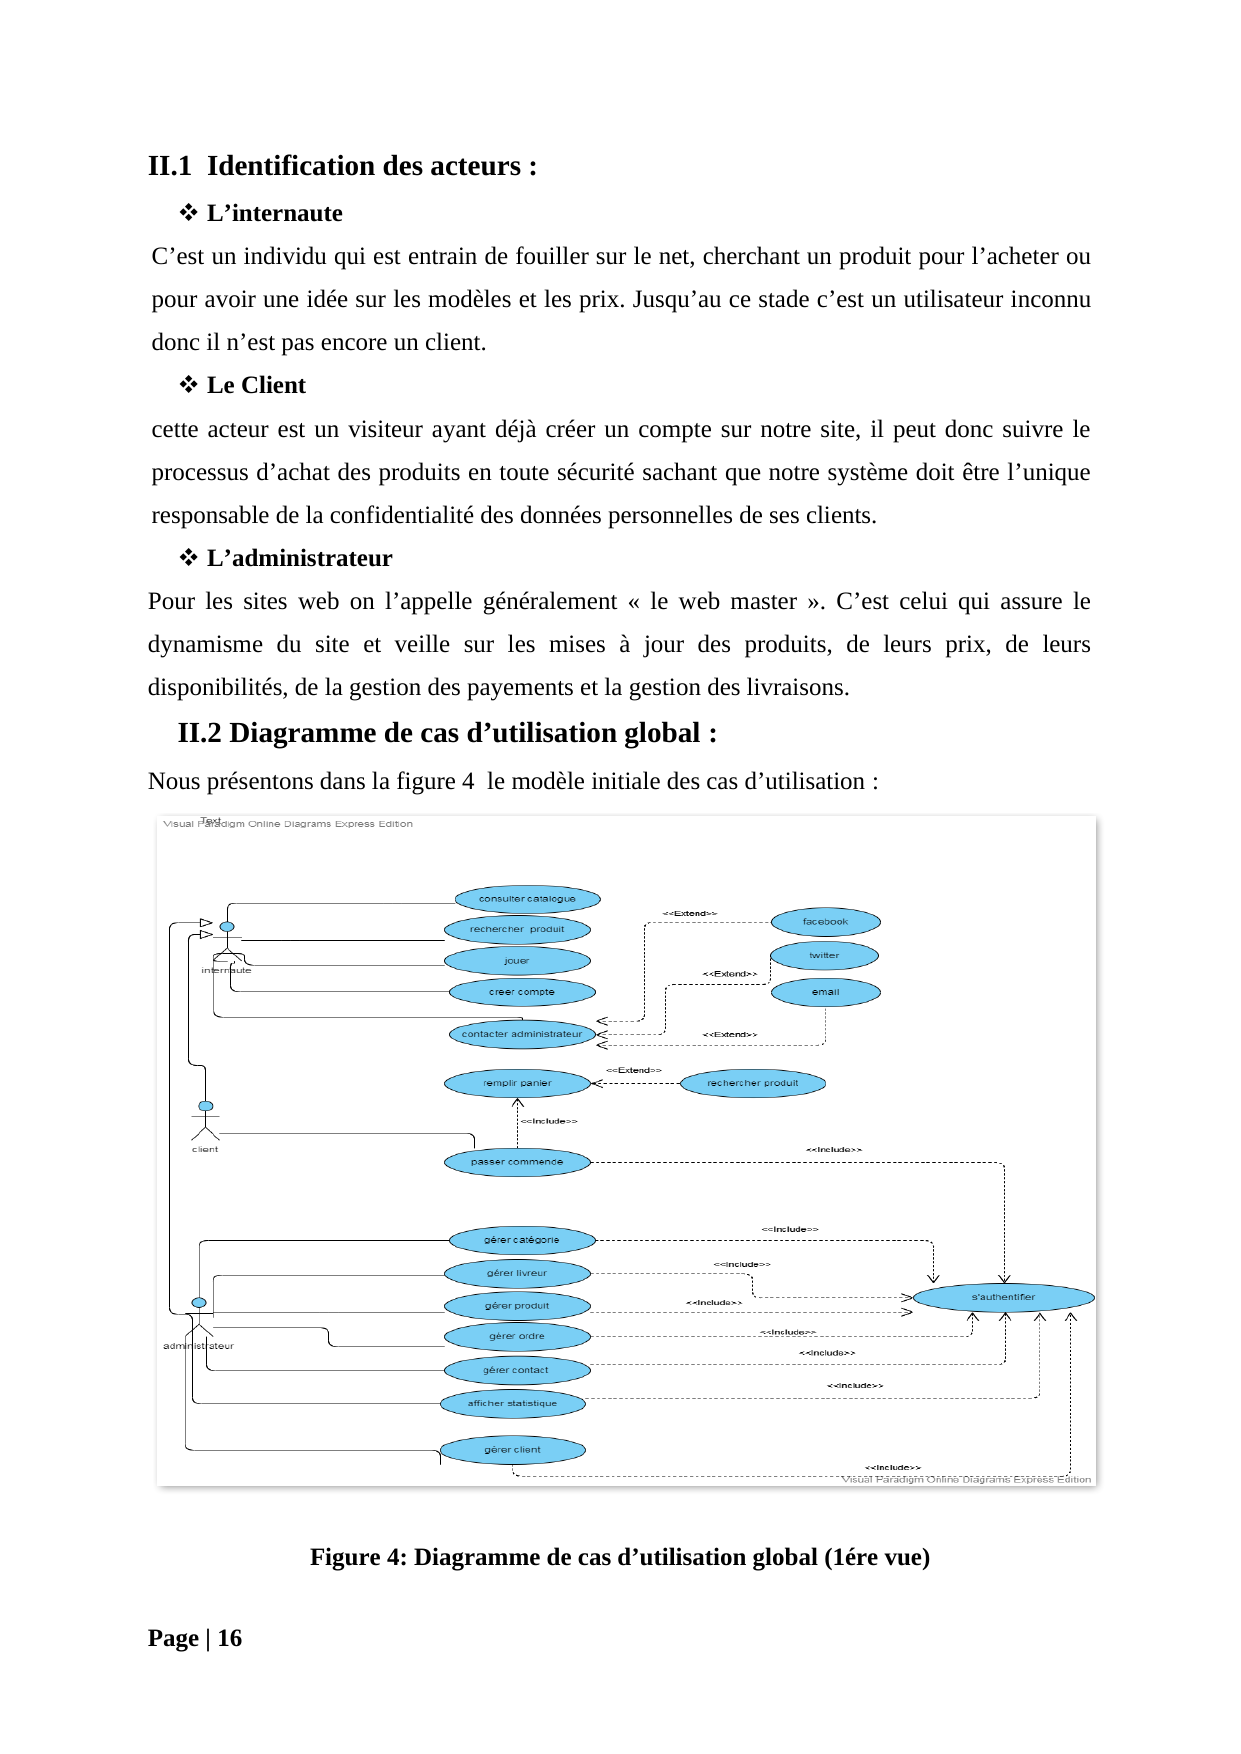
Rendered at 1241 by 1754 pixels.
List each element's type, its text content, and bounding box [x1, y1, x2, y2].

text Figure 4: Diagramme de cas d’utilisation global (1ére vue) [148, 1542, 1092, 1571]
text Pour les sites web on l’appelle généralement « le web master ». C’est celui qui assure le dynamisme du site et veille sur les mises à jour des produits, de leurs prix, de leurs disponibilités, de la gestion des payements et la gestion des livraisons. [148, 586, 1092, 701]
list Le Client [177, 371, 1092, 399]
subtitle II.2 Diagramme de cas d’utilisation global : [177, 716, 1092, 749]
picture [157, 816, 1096, 1486]
list L’administrateur [177, 543, 1092, 572]
text C’est un individu qui est entrain de fouiller sur le net, cherchant un produit pour l’acheter ou pour avoir une idée sur les modèles et les prix. Jusqu’au ce stade c’est un utilisateur inconnu donc il n’est pas encore un client. [151, 241, 1092, 356]
text Nous présentons dans la figure 4 le modèle initiale des cas d’utilisation : [148, 766, 1092, 794]
list L’internaute [177, 198, 1092, 227]
subtitle II.1 Identification des acteurs : [148, 148, 1092, 181]
text cette acteur est un visiteur ayant déjà créer un compte sur notre site, il peut donc suivre le processus d’achat des produits en toute sécurité sachant que notre système doit être l’unique responsable de la confidentialité des données personnelles de ses clients. [151, 414, 1092, 529]
